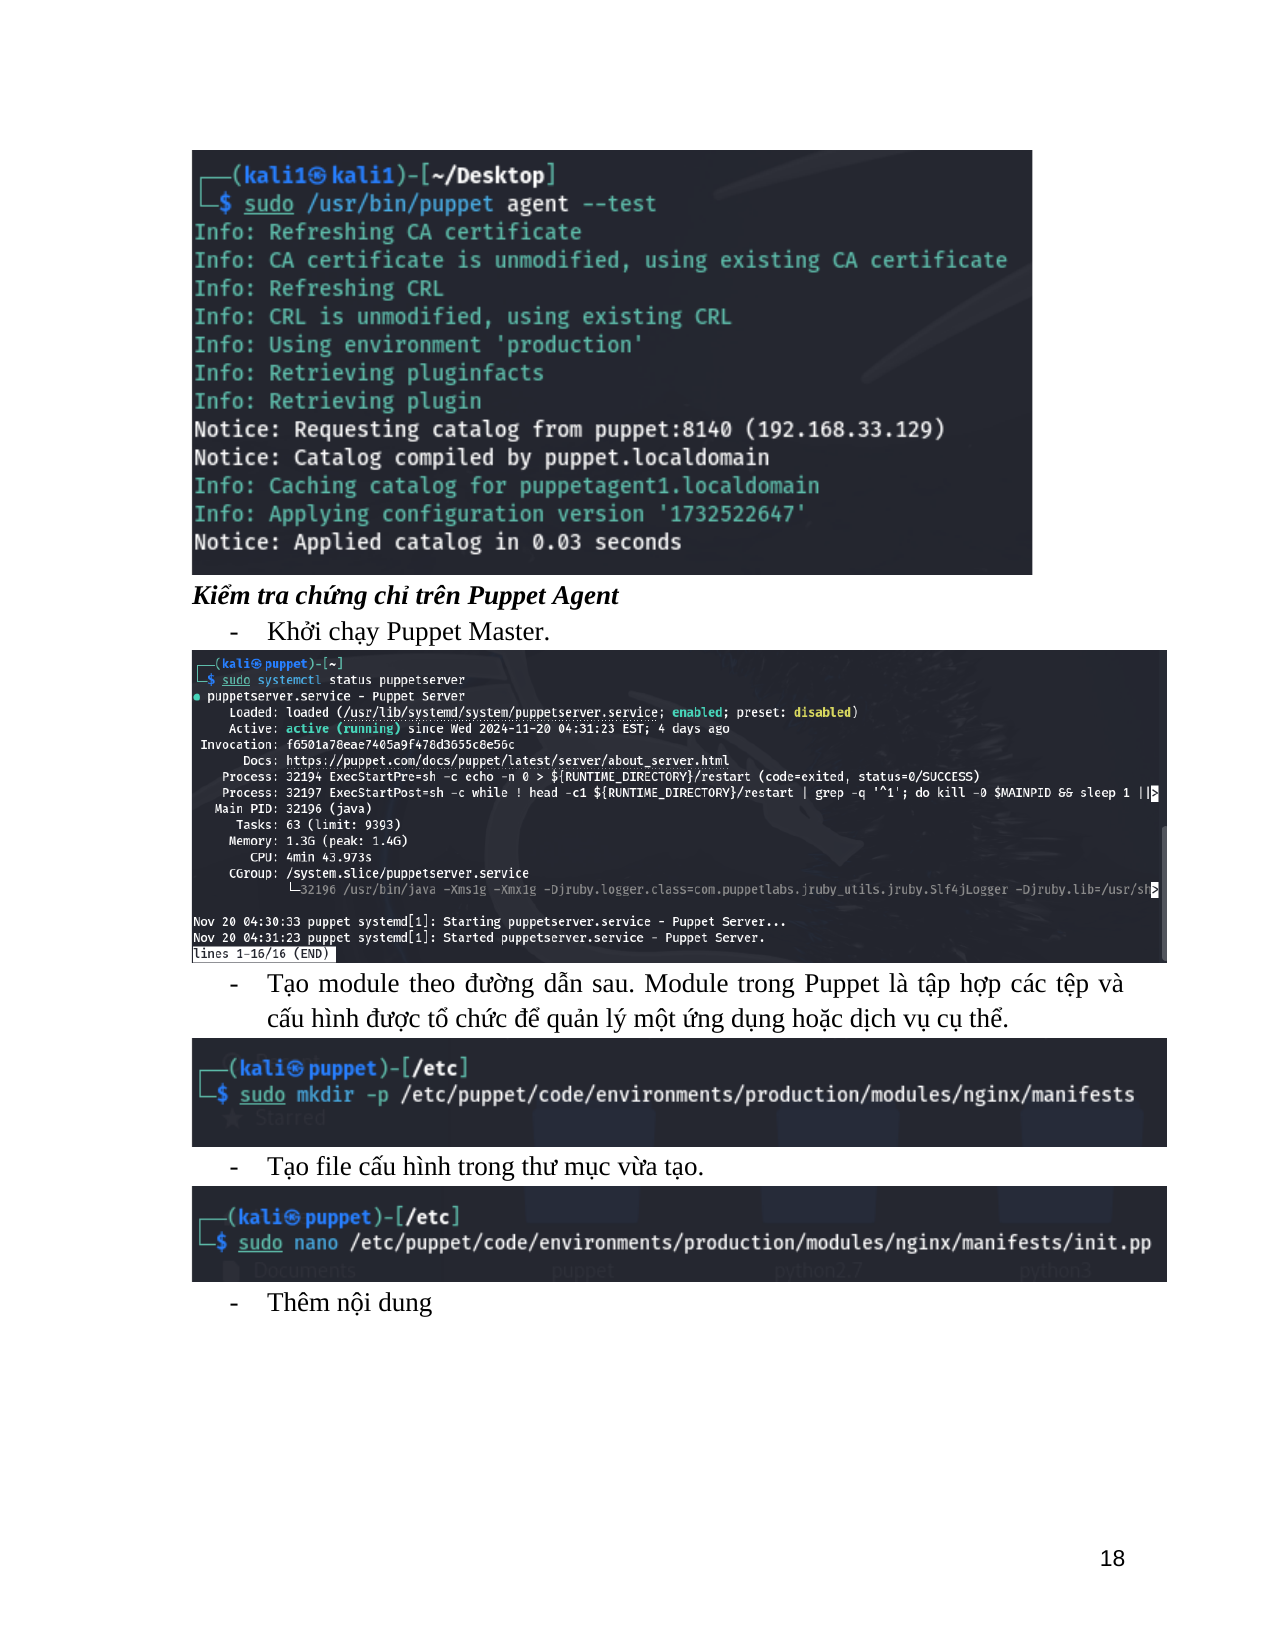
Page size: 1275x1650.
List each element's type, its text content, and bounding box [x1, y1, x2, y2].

picture [191, 150, 1033, 575]
text Kiểm tra chứng chỉ trên Puppet Agent [192, 579, 1125, 610]
list Tạo file cấu hình trong thư mục vừa tạo. [229, 1150, 1125, 1181]
list Tạo module theo đường dẫn sau. Module trong Puppet là tập hợp các tệp và cấu hình được tổ chức để quản lý một ứng dụng hoặc dịch vụ cụ thể. [229, 967, 1125, 1033]
list Khởi chạy Puppet Master. [229, 614, 1125, 646]
picture [191, 1186, 1167, 1282]
list Thêm nội dung [229, 1286, 1125, 1317]
picture [191, 1038, 1167, 1147]
picture [191, 650, 1167, 963]
